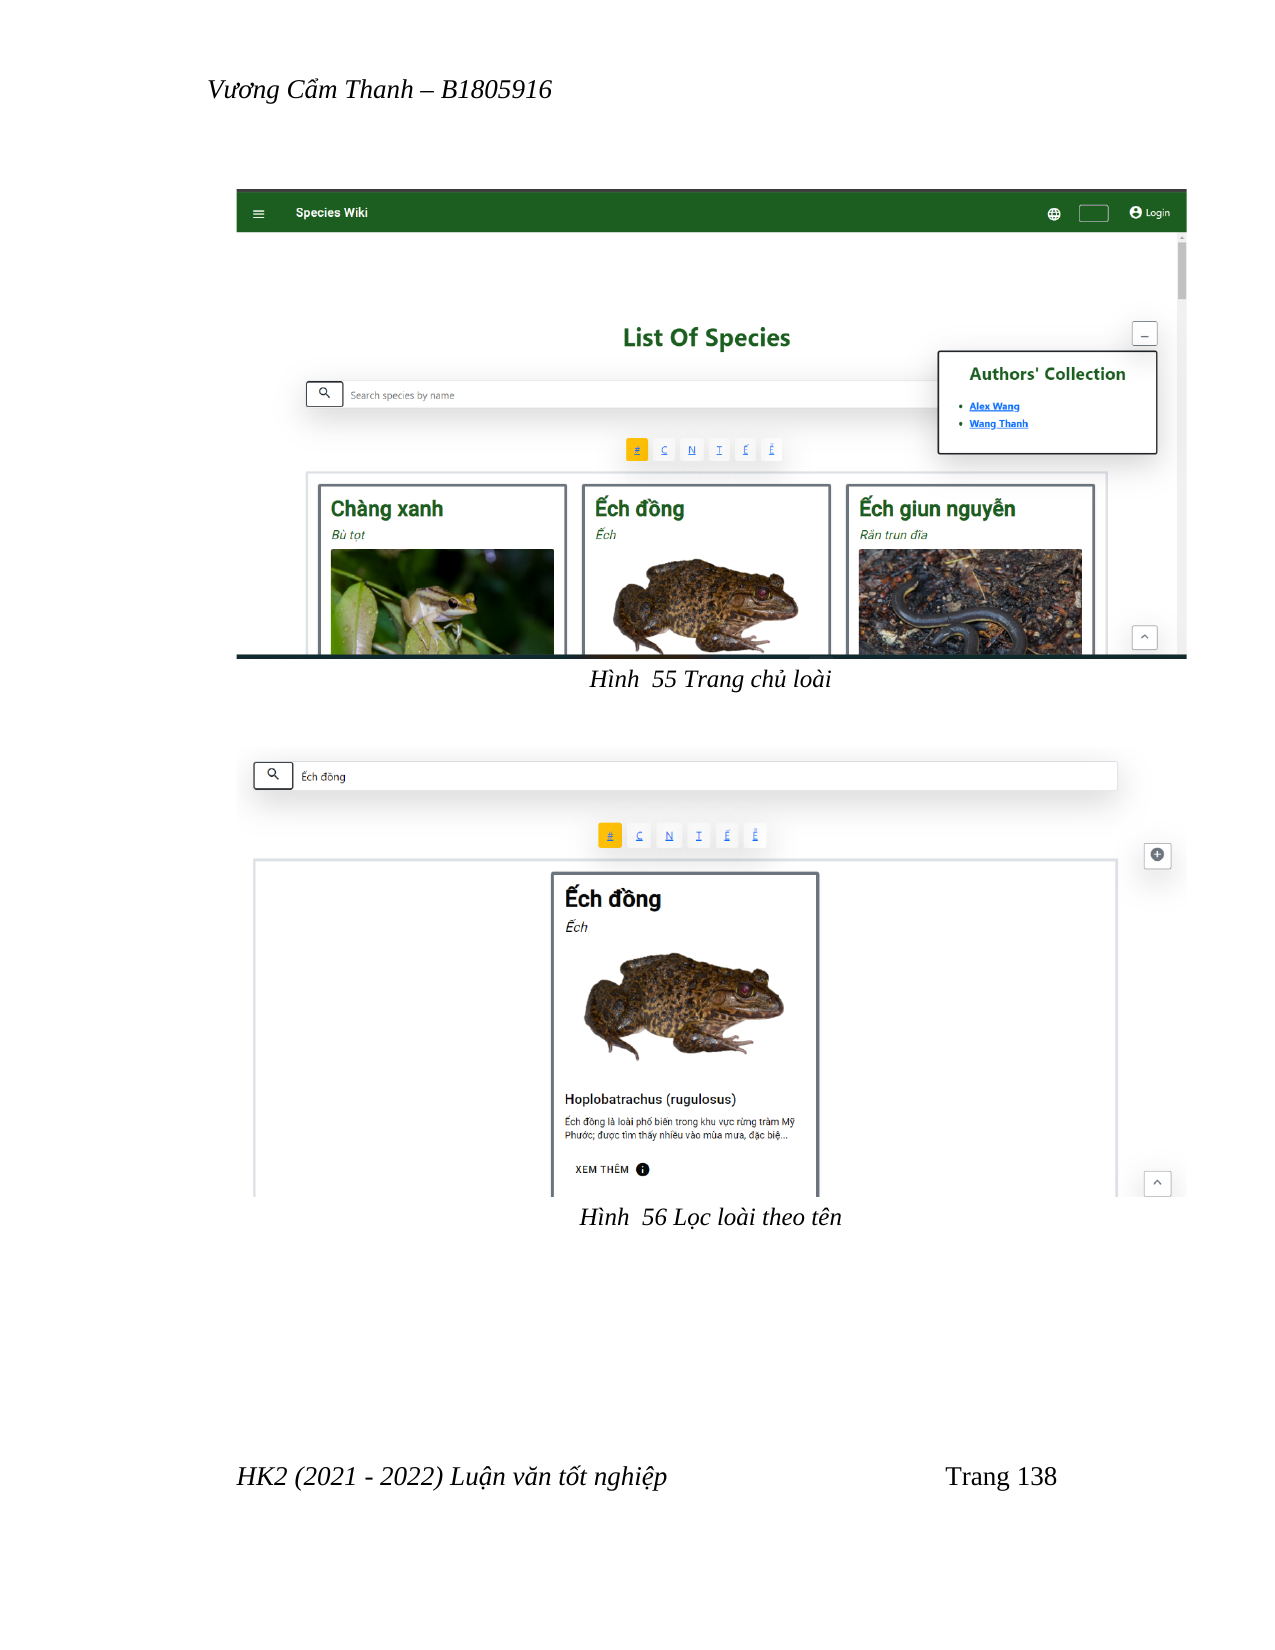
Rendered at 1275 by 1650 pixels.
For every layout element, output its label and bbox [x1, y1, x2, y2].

picture [236, 189, 1187, 659]
picture [236, 747, 1187, 1197]
